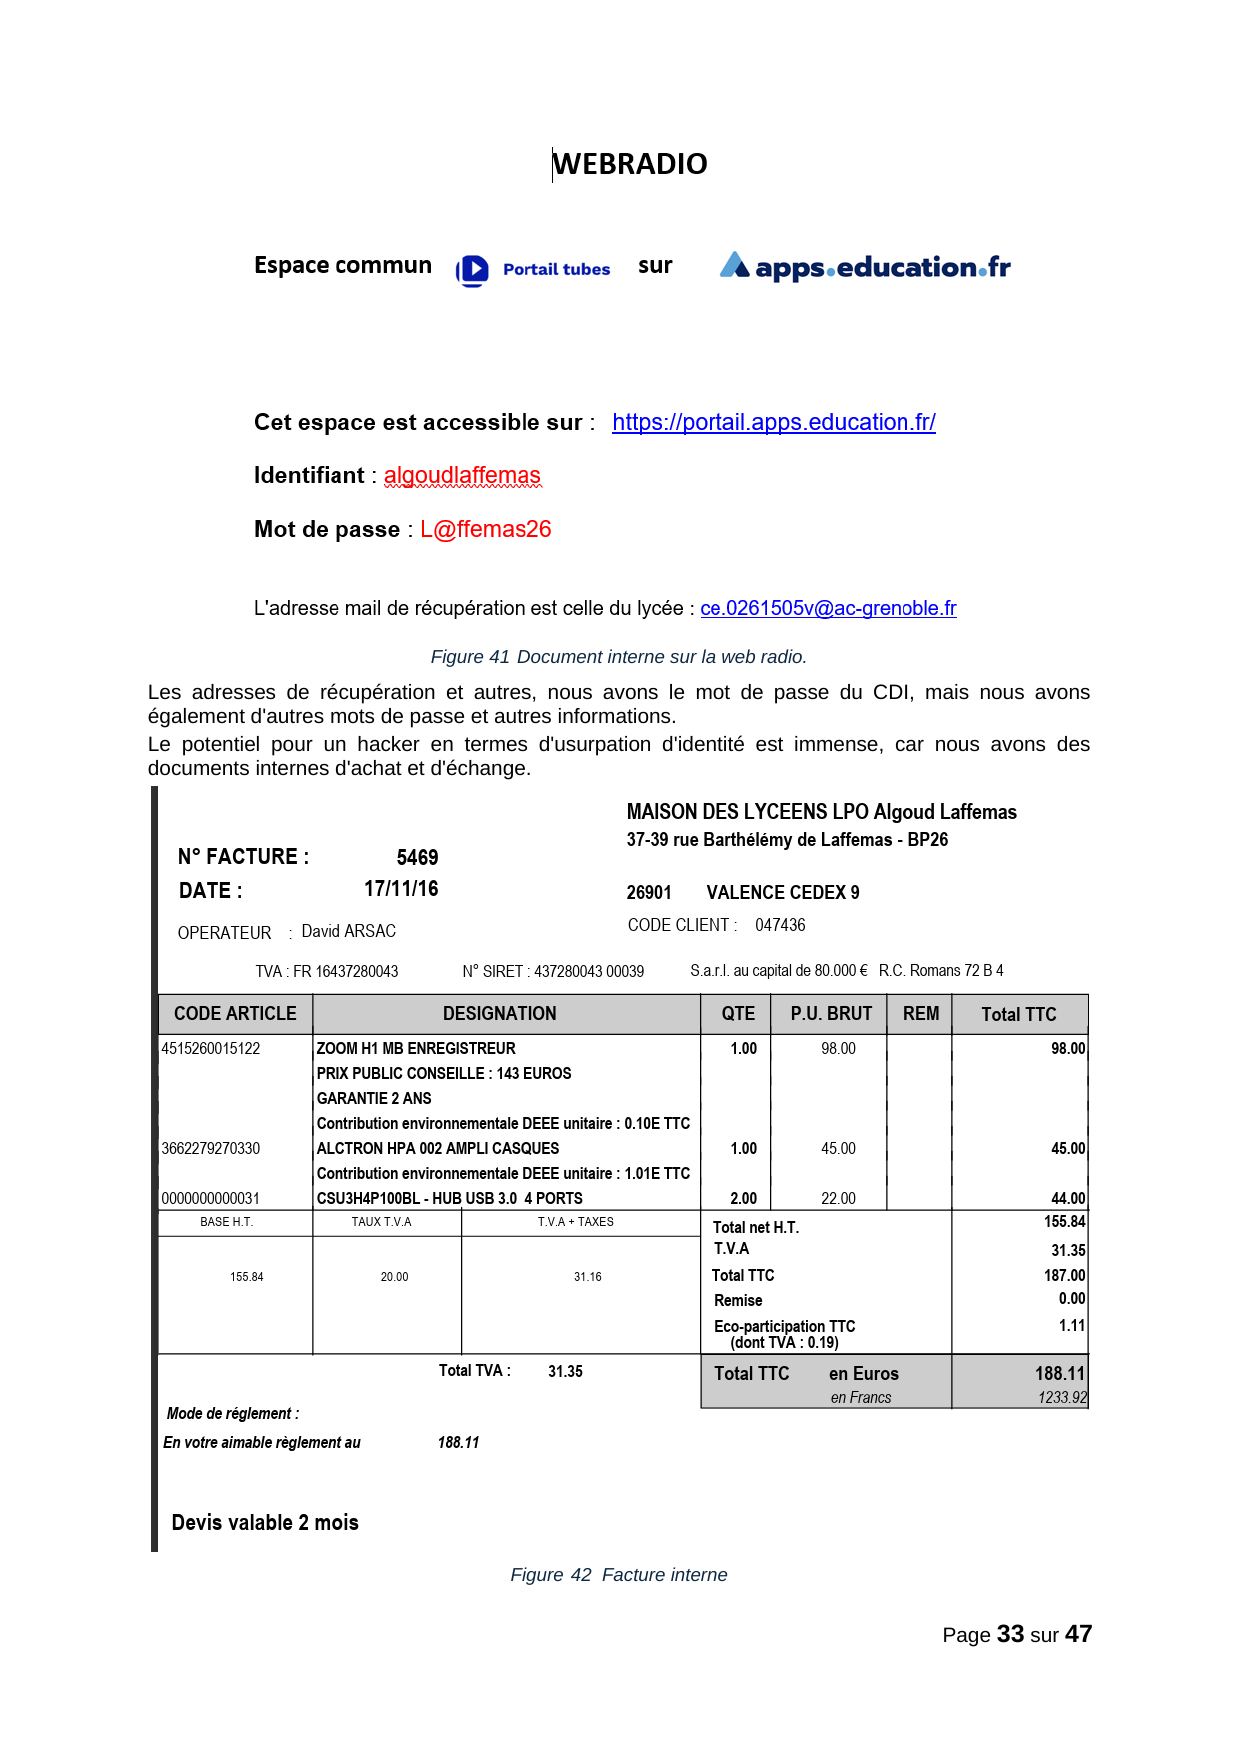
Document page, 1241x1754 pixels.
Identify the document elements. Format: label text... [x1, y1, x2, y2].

text Figure 42 Facture interne [148, 1564, 1093, 1585]
text Les adresses de récupération et autres, nous avons le mot de passe du CDI, mais nous avons également d'autres mots de passe et autres informations. [148, 680, 1093, 728]
picture [151, 786, 1093, 1552]
text Le potentiel pour un hacker en termes d'usurpation d'identité est immense, car nous avons des documents internes d'achat et d'échange. [148, 732, 1093, 780]
text Figure 41 Document interne sur la web radio. [148, 646, 1093, 668]
picture [147, 147, 1093, 634]
